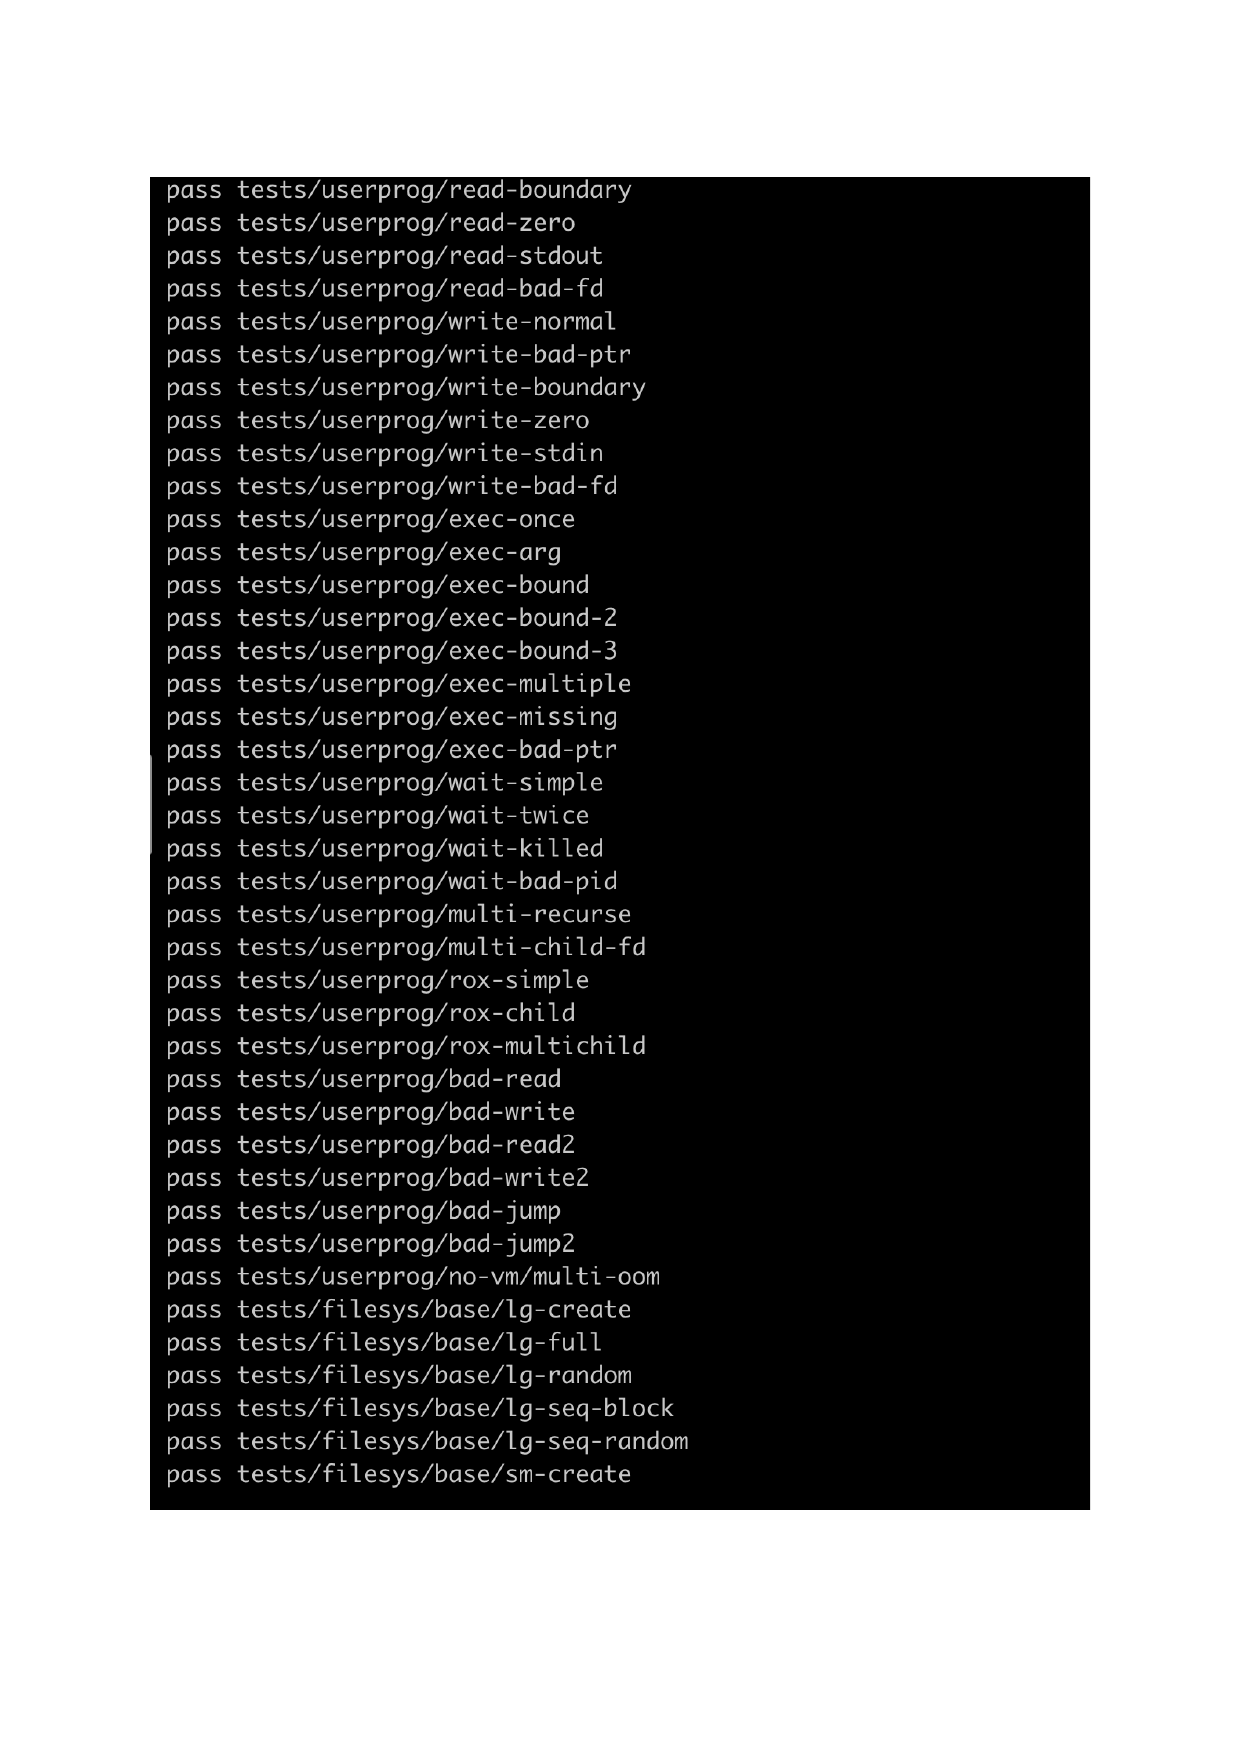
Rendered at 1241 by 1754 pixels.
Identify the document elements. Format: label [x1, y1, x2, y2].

picture [150, 177, 1091, 1510]
